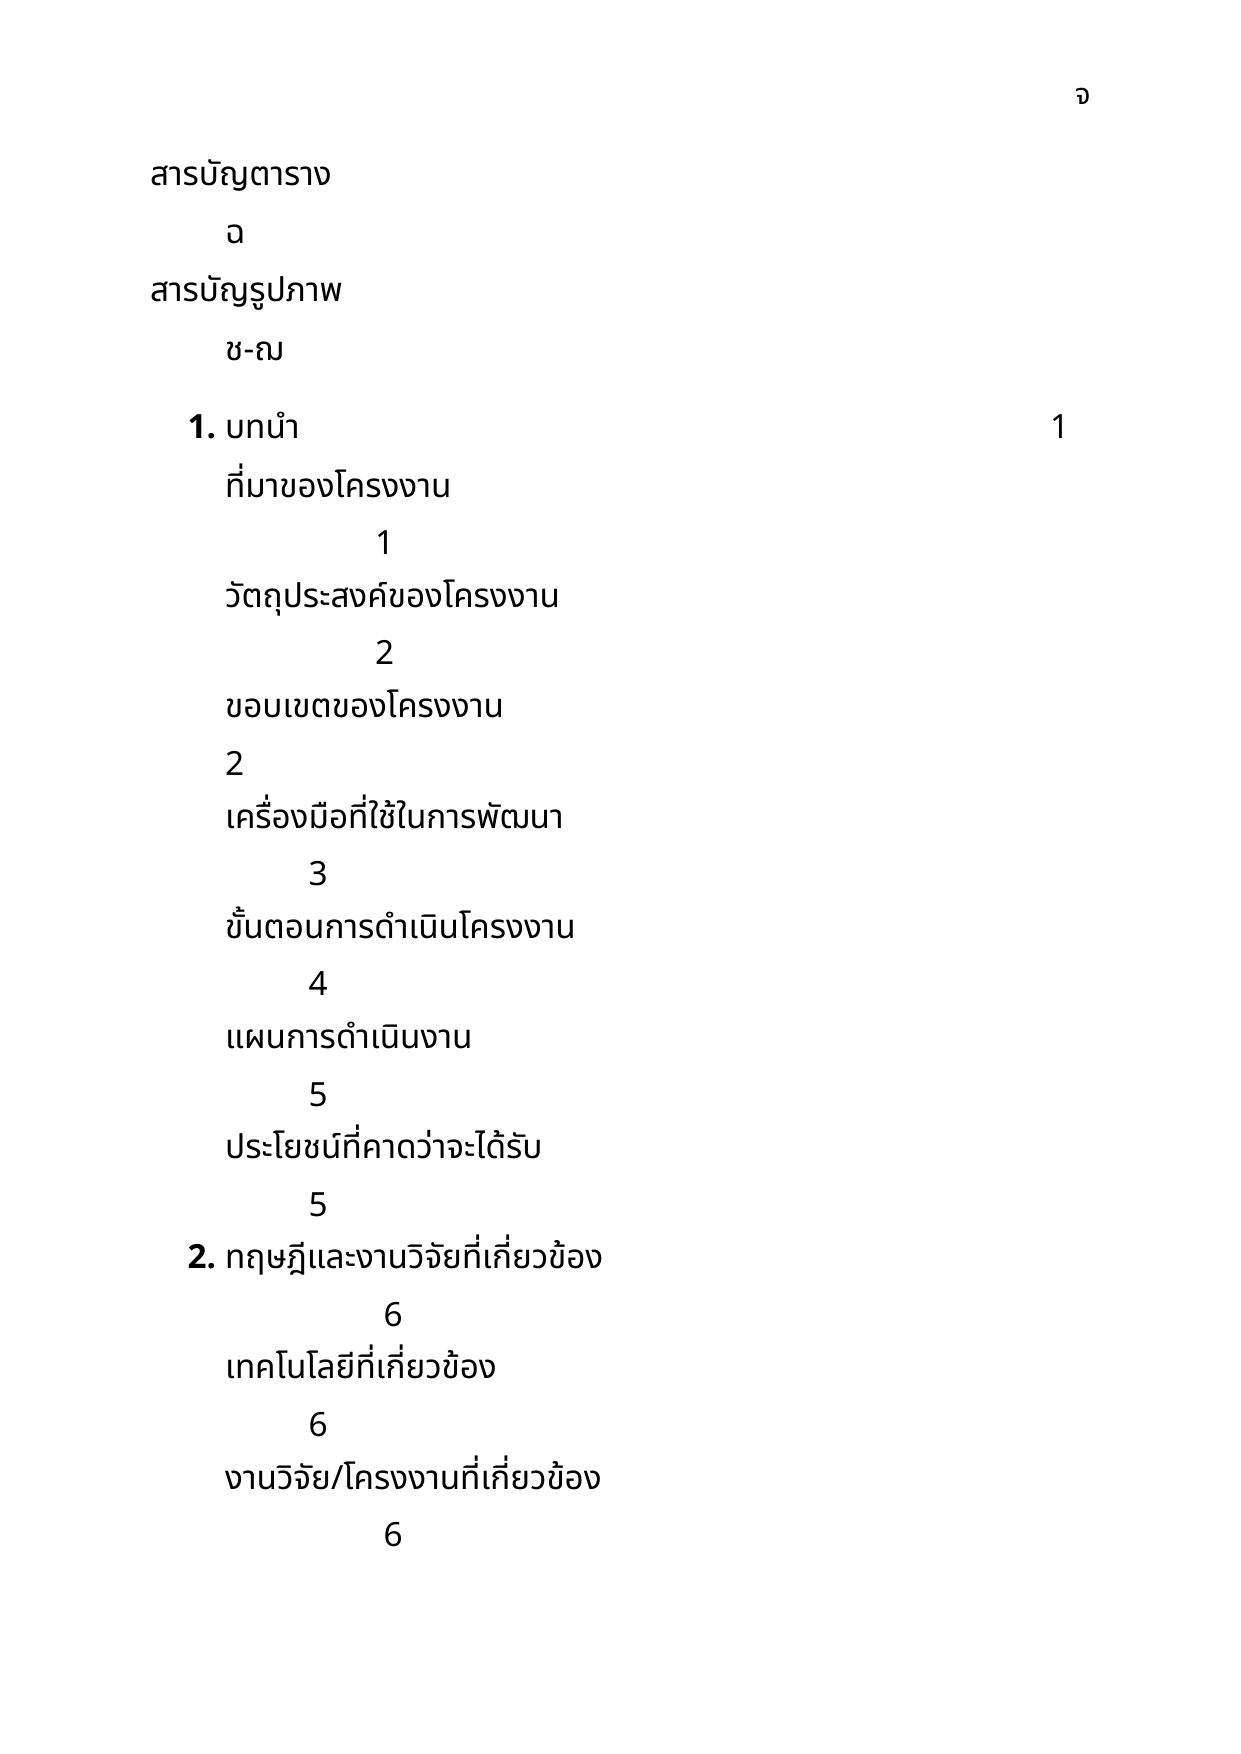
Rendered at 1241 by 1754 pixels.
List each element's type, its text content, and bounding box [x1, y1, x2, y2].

list บทนำ 1 ที่มาของโครงงาน 1 วัตถุประสงค์ของโครงงาน 2 ขอบเขตของโครงงาน 2 เครื่องมือที่ใช้ในการพัฒนา 3 ขั้นตอนการดำเนินโครงงาน 4 แผนการดำเนินงาน 5 ประโยชน์ที่คาดว่าจะได้รับ 5 [187, 403, 1090, 1226]
list ทฤษฎีและงานวิจัยที่เกี่ยวข้อง 6 เทคโนโลยีที่เกี่ยวข้อง 6 งานวิจัย/โครงงานที่เกี่ยวข้อง 6 [187, 1233, 1090, 1556]
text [150, 150, 1090, 375]
